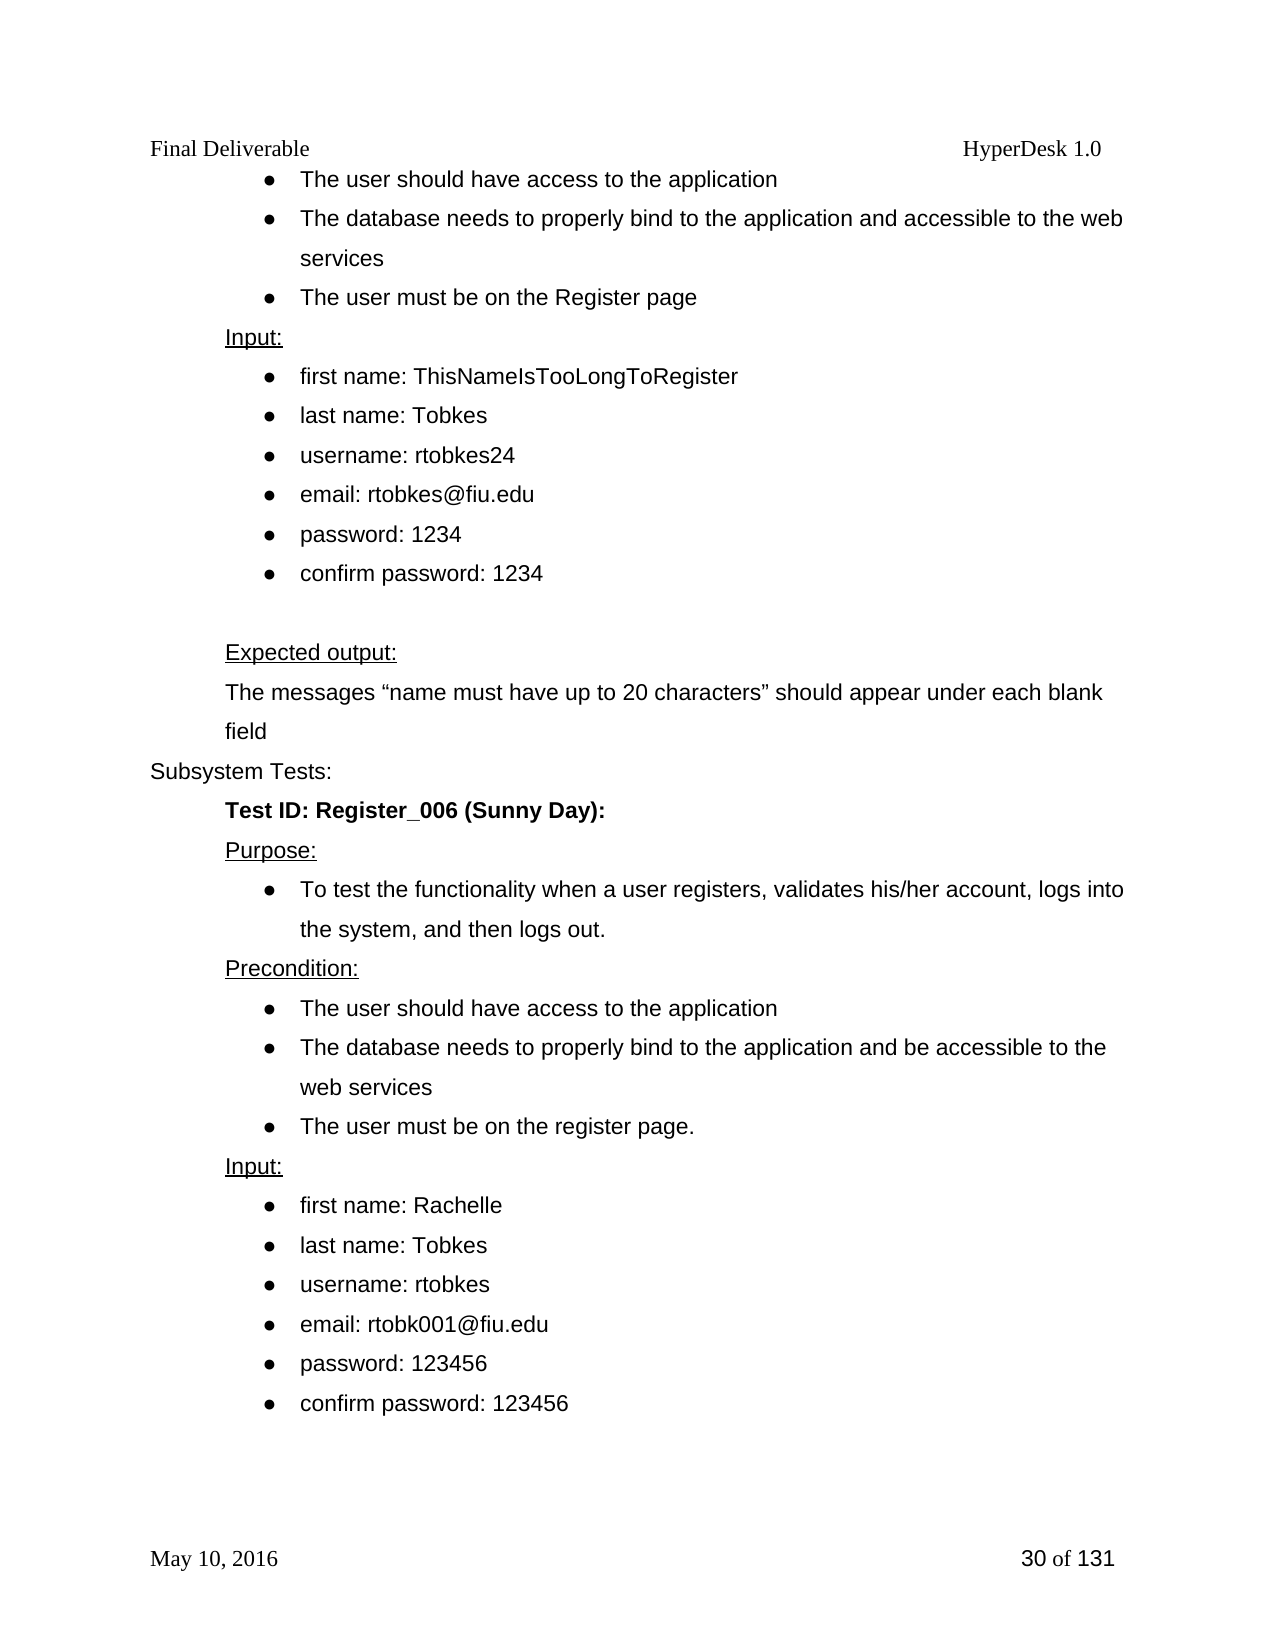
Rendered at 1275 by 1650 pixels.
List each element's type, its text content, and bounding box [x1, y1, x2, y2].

text Expected output: [225, 639, 1125, 666]
list The database needs to properly bind to the application and be accessible to the web services [262, 1034, 1125, 1100]
list password: 123456 [262, 1350, 1125, 1376]
text Precondition: [225, 955, 1125, 982]
list email: rtobk001@fiu.edu [262, 1311, 1125, 1337]
list last name: Tobkes [262, 1232, 1125, 1258]
list confirm password: 1234 [262, 560, 1125, 587]
list The user should have access to the application [262, 995, 1125, 1021]
text Input: [225, 1153, 1125, 1179]
list The user must be on the register page. [262, 1113, 1125, 1139]
text Test ID: Register_006 (Sunny Day): [225, 797, 1125, 824]
text Subsystem Tests: [150, 758, 1125, 784]
list username: rtobkes [262, 1271, 1125, 1297]
list email: rtobkes@fiu.edu [262, 481, 1125, 508]
list The user should have access to the application [262, 166, 1125, 192]
list password: 1234 [262, 521, 1125, 547]
text Purpose: [225, 837, 1125, 863]
text The messages “name must have up to 20 characters” should appear under each blank field [225, 679, 1125, 745]
list first name: Rachelle [262, 1192, 1125, 1218]
list The database needs to properly bind to the application and accessible to the web services [262, 205, 1125, 271]
list username: rtobkes24 [262, 442, 1125, 468]
list To test the functionality when a user registers, validates his/her account, logs into the system, and then logs out. [262, 876, 1125, 942]
list first name: ThisNameIsTooLongToRegister [262, 363, 1125, 389]
list The user must be on the Register page [262, 284, 1125, 310]
list confirm password: 123456 [262, 1389, 1125, 1416]
list last name: Tobkes [262, 402, 1125, 429]
text Input: [225, 323, 1125, 350]
